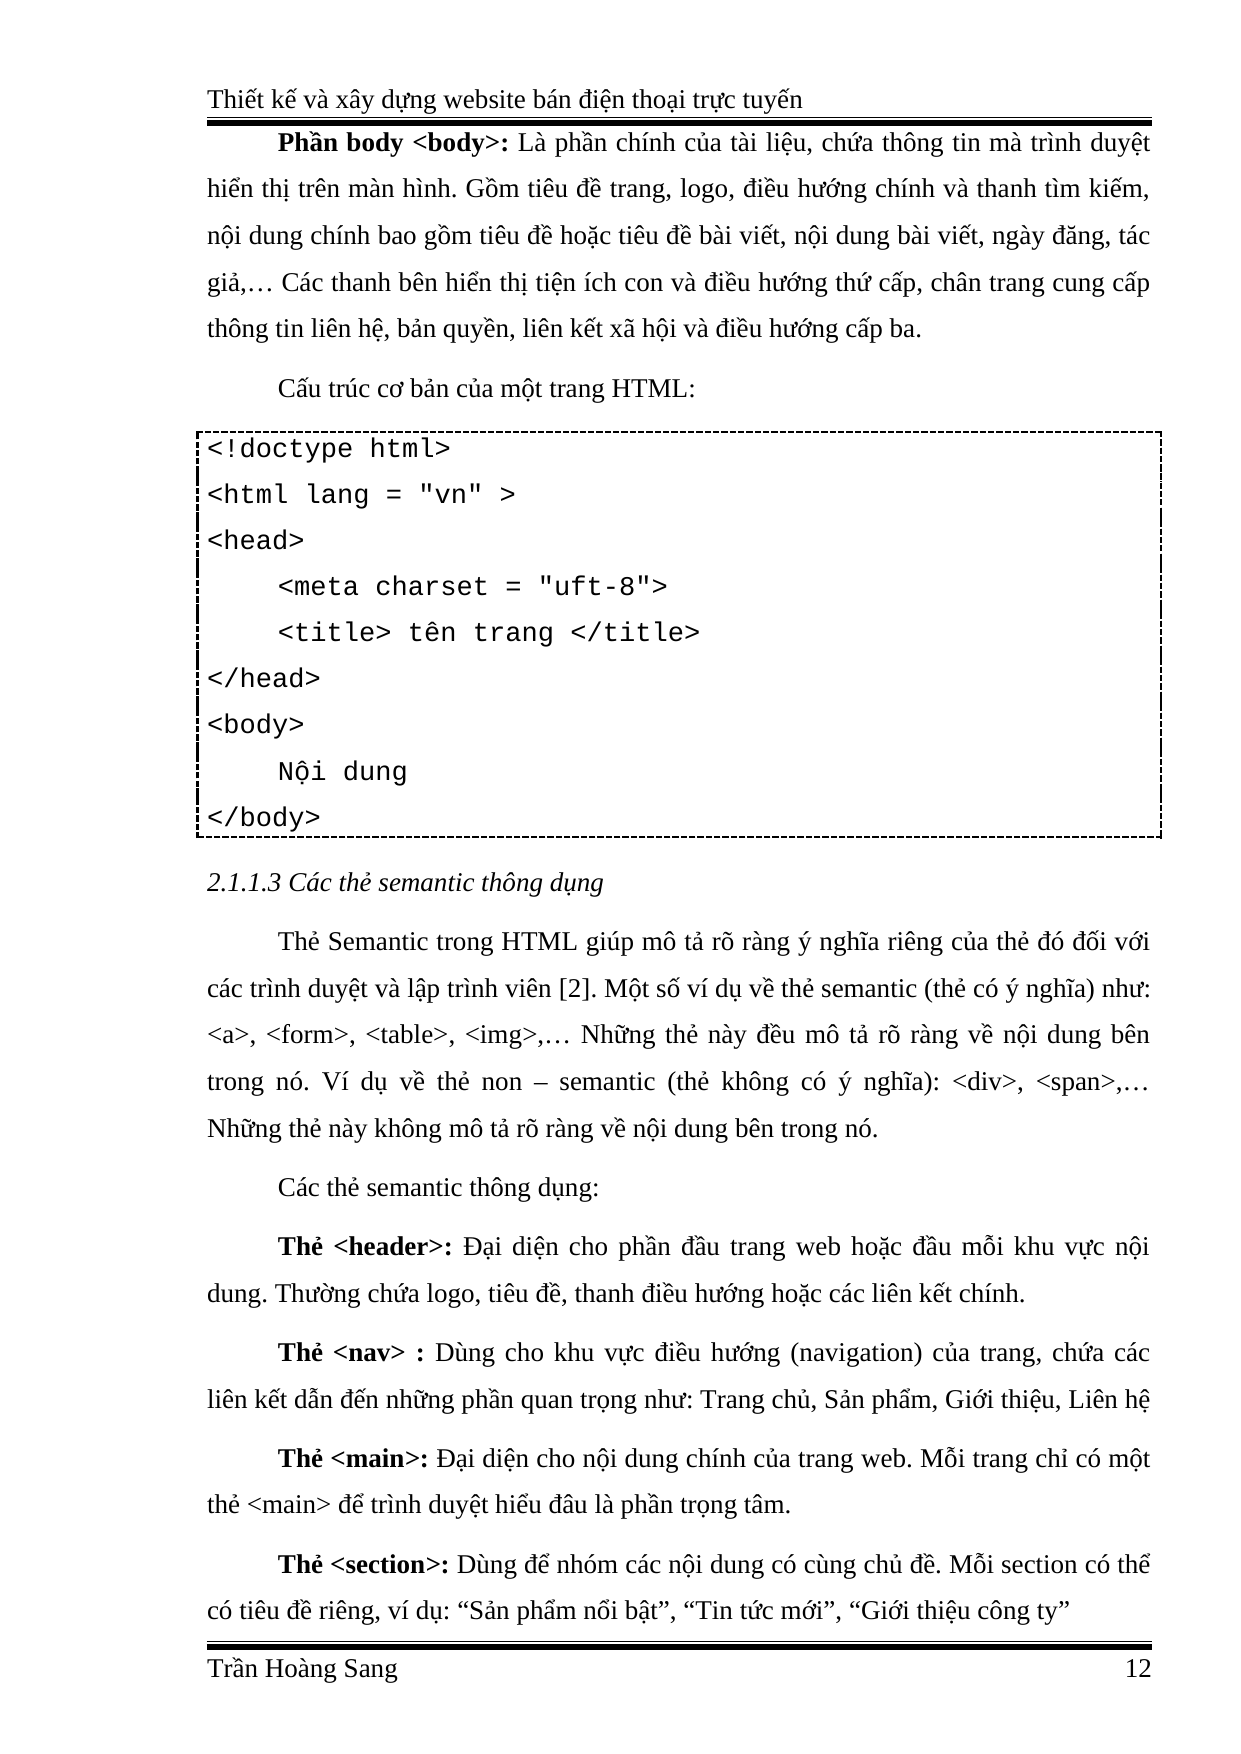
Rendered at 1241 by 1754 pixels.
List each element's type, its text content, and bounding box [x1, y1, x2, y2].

text Phần body <body>: Là phần chính của tài liệu, chứa thông tin mà trình duyệt hiển thị trên màn hình. Gồm tiêu đề trang, logo, điều hướng chính và thanh tìm kiếm, nội dung chính bao gồm tiêu đề hoặc tiêu đề bài viết, nội dung bài viết, ngày đăng, tác giả,… Các thanh bên hiển thị tiện ích con và điều hướng thứ cấp, chân trang cung cấp thông tin liên hệ, bản quyền, liên kết xã hội và điều hướng cấp ba. [207, 126, 1152, 344]
text Nội dung [196, 753, 1162, 788]
text Thẻ <section>: Dùng để nhóm các nội dung có cùng chủ đề. Mỗi section có thể có tiêu đề riêng, ví dụ: “Sản phẩm nổi bật”, “Tin tức mới”, “Giới thiệu công ty” [207, 1548, 1152, 1626]
text Cấu trúc cơ bản của một trang HTML: [207, 372, 1152, 403]
subtitle Các thẻ semantic thông dụng [207, 866, 1152, 897]
text <html lang = "vn" > [196, 477, 1162, 512]
text <body> [196, 707, 1162, 742]
text </head> [196, 661, 1162, 696]
text <title> tên trang </title> [196, 615, 1162, 650]
text Thẻ <header>: Đại diện cho phần đầu trang web hoặc đầu mỗi khu vực nội dung. Thường chứa logo, tiêu đề, thanh điều hướng hoặc các liên kết chính. [207, 1230, 1152, 1308]
text Thẻ <nav> : Dùng cho khu vực điều hướng (navigation) của trang, chứa các liên kết dẫn đến những phần quan trọng như: Trang chủ, Sản phẩm, Giới thiệu, Liên hệ [207, 1336, 1152, 1414]
text Các thẻ semantic thông dụng: [207, 1171, 1152, 1202]
text Thẻ <main>: Đại diện cho nội dung chính của trang web. Mỗi trang chỉ có một thẻ <main> để trình duyệt hiểu đâu là phần trọng tâm. [207, 1442, 1152, 1520]
text <meta charset = "uft-8"> [196, 569, 1162, 604]
text <head> [196, 523, 1162, 558]
text <!doctype html> [196, 431, 1162, 466]
text </body> [196, 799, 1162, 838]
text Thẻ Semantic trong HTML giúp mô tả rõ ràng ý nghĩa riêng của thẻ đó đối với các trình duyệt và lập trình viên [2]. Một số ví dụ về thẻ semantic (thẻ có ý nghĩa) như: <a>, <form>, <table>, <img>,… Những thẻ này đều mô tả rõ ràng về nội dung bên trong nó. Ví dụ về thẻ non – semantic (thẻ không có ý nghĩa): <div>, <span>,… Những thẻ này không mô tả rõ ràng về nội dung bên trong nó. [207, 925, 1152, 1143]
